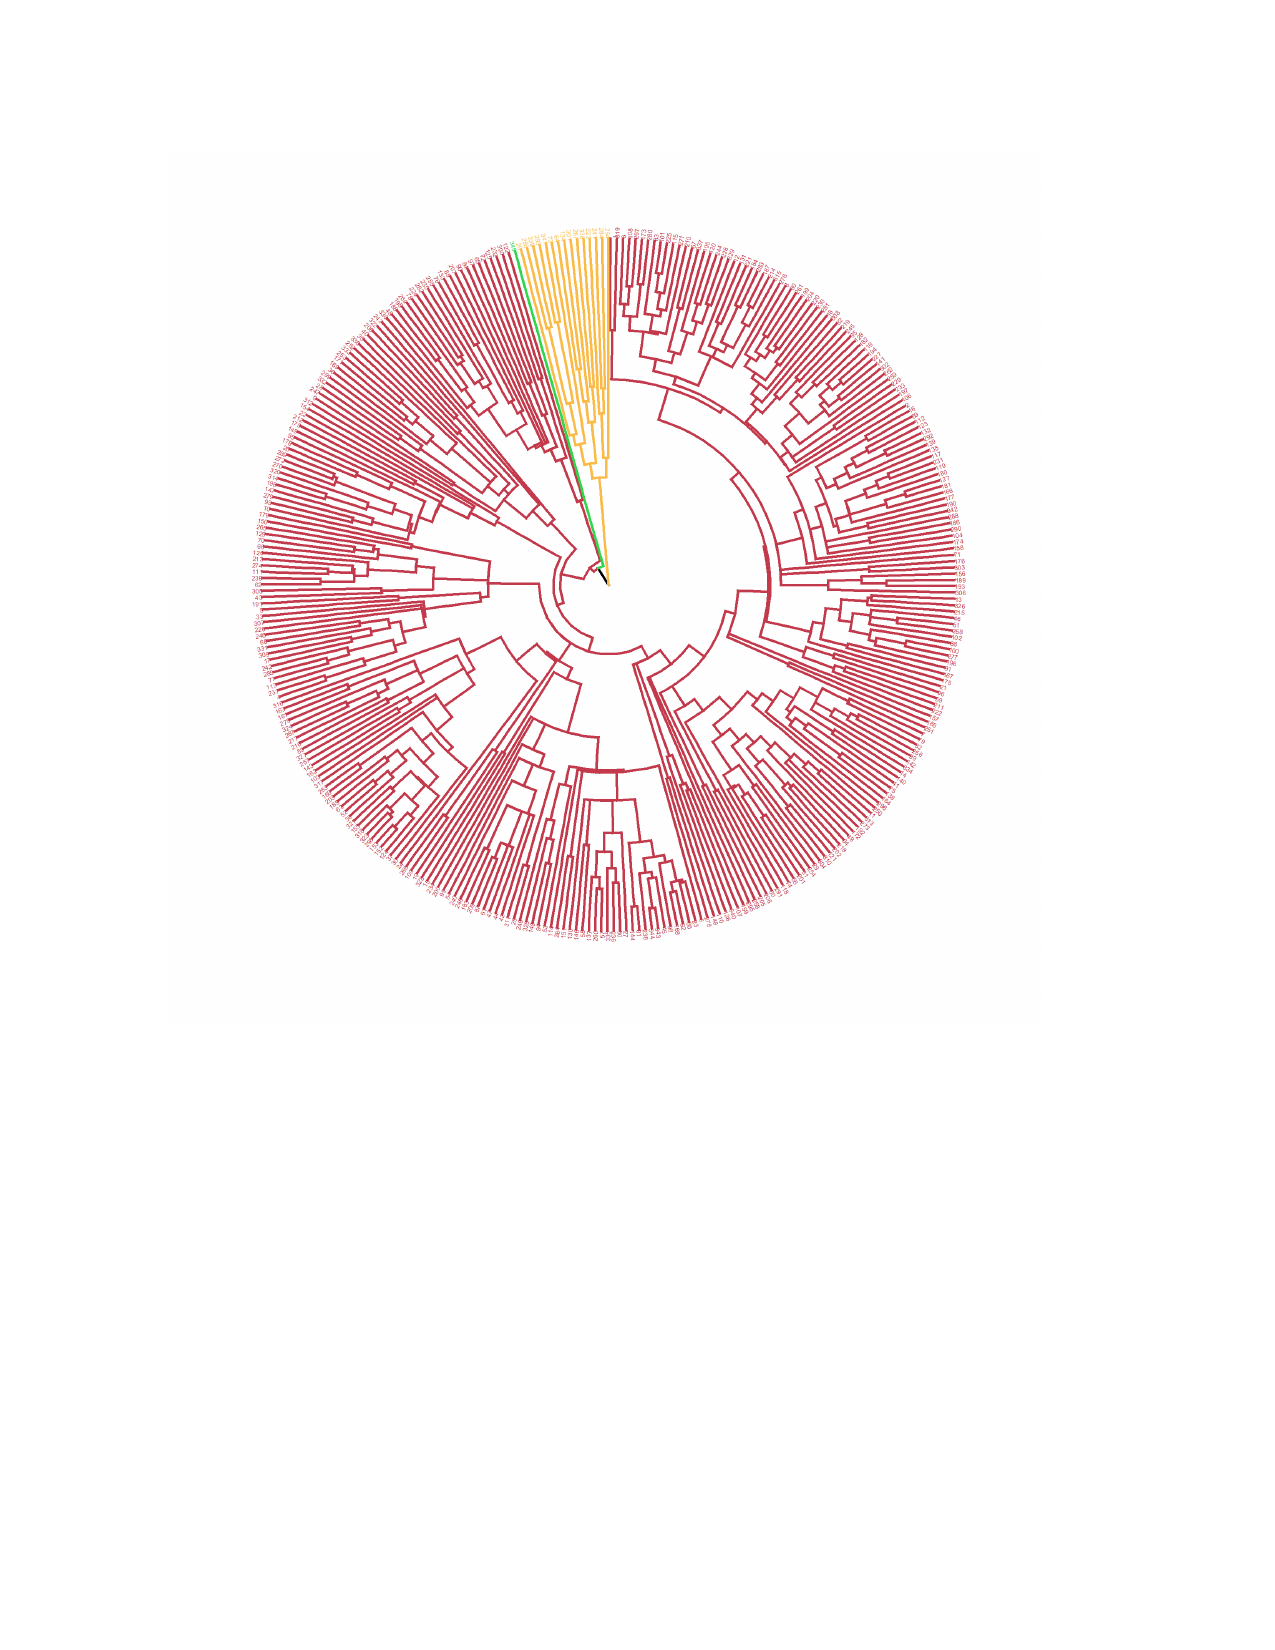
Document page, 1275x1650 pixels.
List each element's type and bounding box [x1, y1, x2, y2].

picture [168, 150, 1044, 1025]
